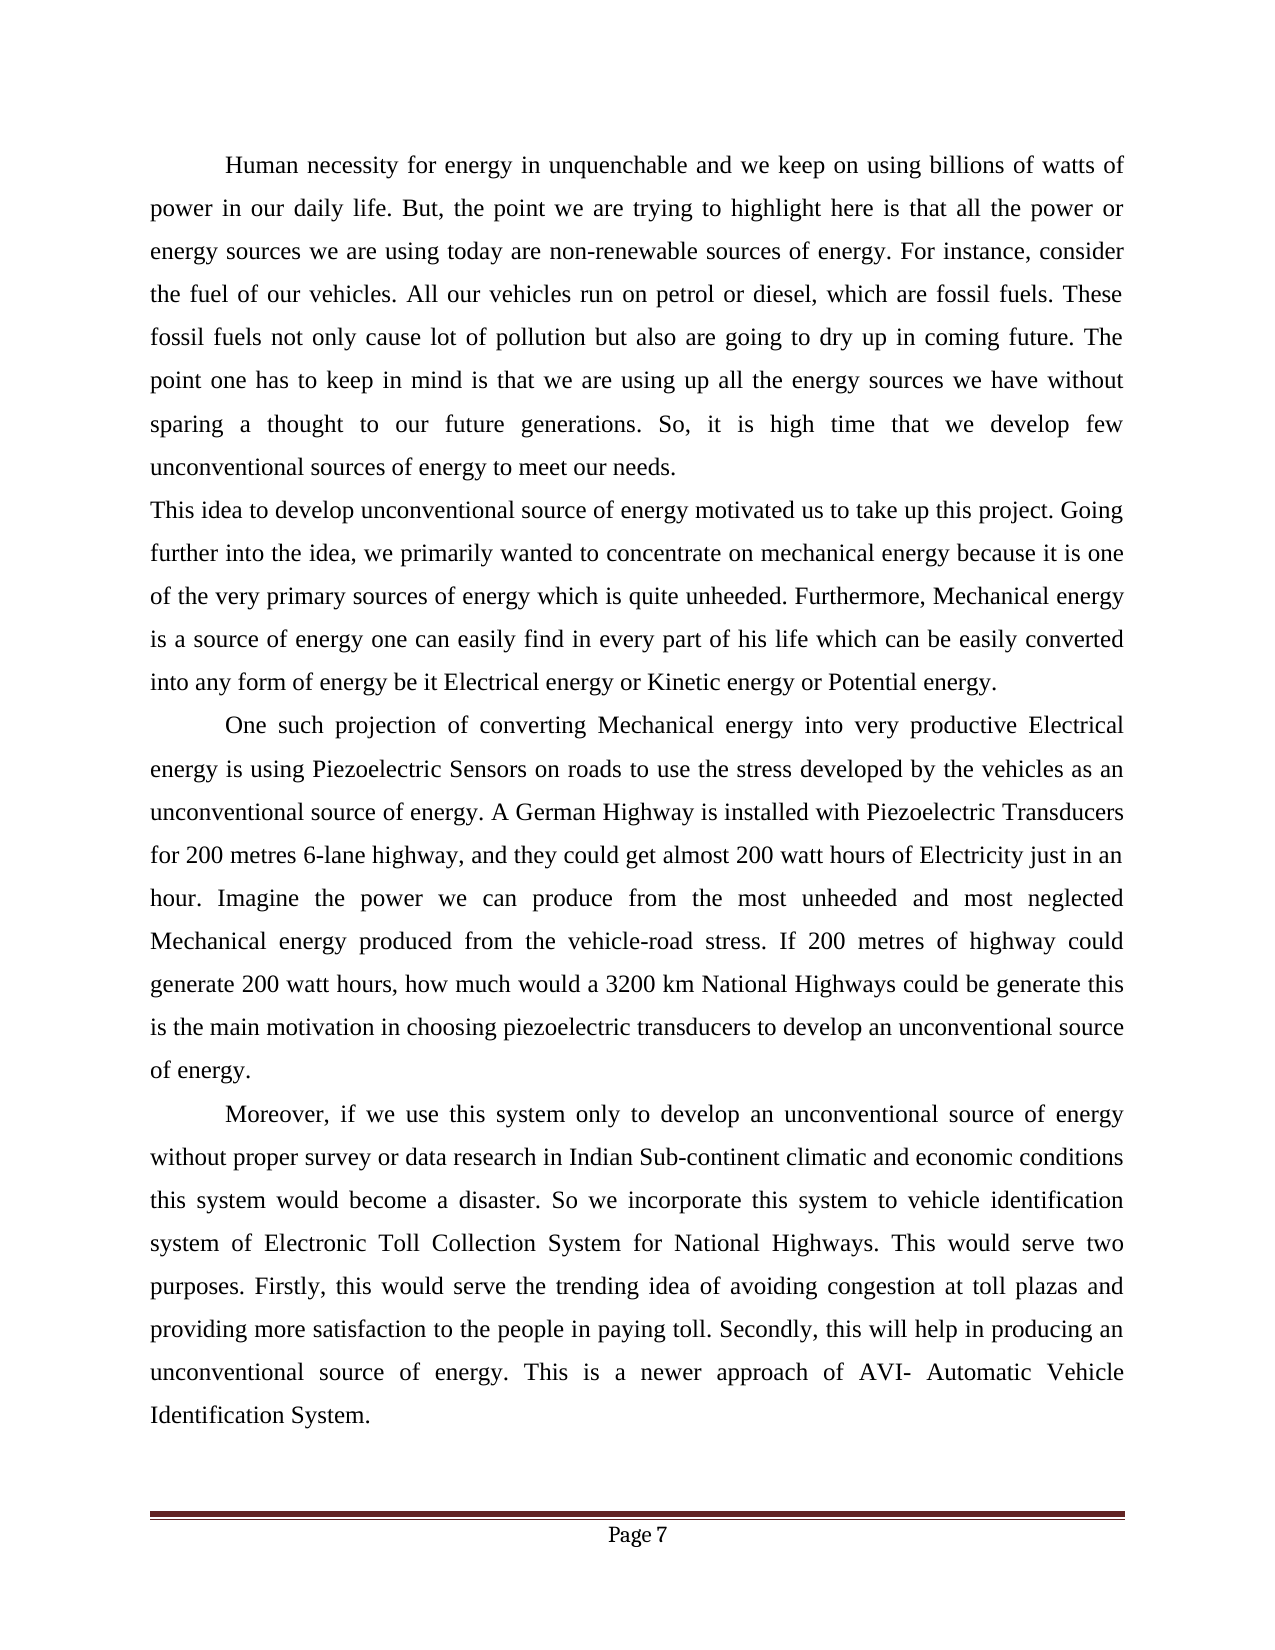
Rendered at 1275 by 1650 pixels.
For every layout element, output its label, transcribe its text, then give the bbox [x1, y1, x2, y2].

text Moreover, if we use this system only to develop an unconventional source of energy without proper survey or data research in Indian Sub-continent climatic and economic conditions this system would become a disaster. So we incorporate this system to vehicle identification system of Electronic Toll Collection System for National Highways. This would serve two purposes. Firstly, this would serve the trending idea of avoiding congestion at toll plazas and providing more satisfaction to the people in paying toll. Secondly, this will help in producing an unconventional source of energy. This is a newer approach of AVI- Automatic Vehicle Identification System. [150, 1099, 1125, 1429]
text This idea to develop unconventional source of energy motivated us to take up this project. Going further into the idea, we primarily wanted to concentrate on mechanical energy because it is one of the very primary sources of energy which is quite unheeded. Furthermore, Mechanical energy is a source of energy one can easily find in every part of his life which can be easily converted into any form of energy be it Electrical energy or Kinetic energy or Potential energy. [150, 495, 1125, 696]
text Human necessity for energy in unquenchable and we keep on using billions of watts of power in our daily life. But, the point we are trying to highlight here is that all the power or energy sources we are using today are non-renewable sources of energy. For instance, consider the fuel of our vehicles. All our vehicles run on petrol or diesel, which are fossil fuels. These fossil fuels not only cause lot of pollution but also are going to dry up in coming future. The point one has to keep in mind is that we are using up all the energy sources we have without sparing a thought to our future generations. So, it is high time that we develop few unconventional sources of energy to meet our needs. [150, 150, 1125, 481]
text One such projection of converting Mechanical energy into very productive Electrical energy is using Piezoelectric Sensors on roads to use the stress developed by the vehicles as an unconventional source of energy. A German Highway is installed with Piezoelectric Transducers for 200 metres 6-lane highway, and they could get almost 200 watt hours of Electricity just in an hour. Imagine the power we can produce from the most unheeded and most neglected Mechanical energy produced from the vehicle-road stress. If 200 metres of highway could generate 200 watt hours, how much would a 3200 km National Highways could be generate this is the main motivation in choosing piezoelectric transducers to develop an unconventional source of energy. [150, 711, 1125, 1084]
